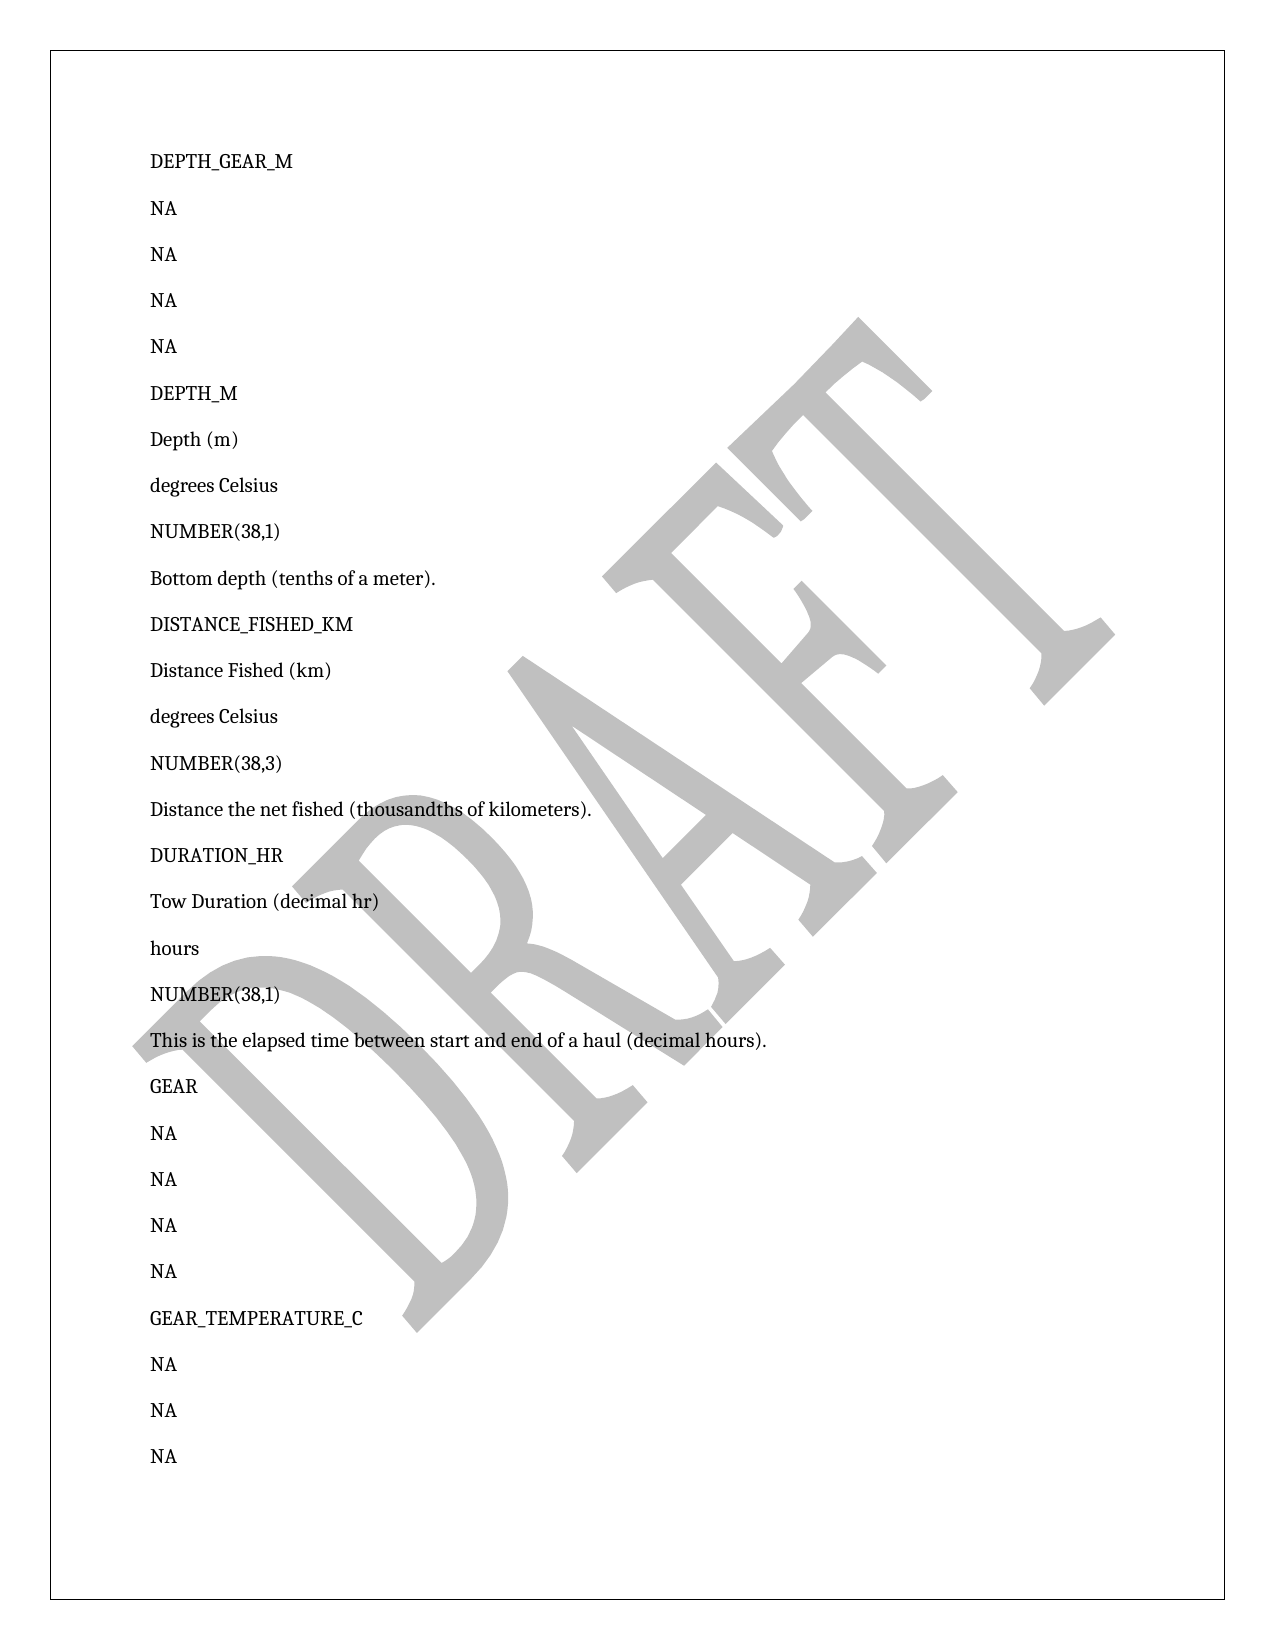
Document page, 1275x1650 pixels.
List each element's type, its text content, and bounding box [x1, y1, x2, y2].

text NA [150, 1214, 1125, 1238]
text Bottom depth (tenths of a meter). [150, 566, 1125, 590]
text Distance Fished (km) [150, 659, 1125, 683]
text DEPTH_GEAR_M [150, 150, 1125, 174]
text DISTANCE_FISHED_KM [150, 612, 1125, 636]
text GEAR [150, 1075, 1125, 1099]
text NA [150, 1399, 1125, 1423]
text NA [150, 242, 1125, 266]
text NUMBER(38,1) [150, 520, 1125, 544]
text NUMBER(38,1) [150, 982, 1125, 1006]
text NA [150, 1445, 1125, 1469]
text NA [150, 1352, 1125, 1376]
text degrees Celsius [150, 705, 1125, 729]
text Distance the net fished (thousandths of kilometers). [150, 797, 1125, 821]
text NA [150, 196, 1125, 220]
text NA [150, 289, 1125, 313]
text NA [150, 1167, 1125, 1191]
text NA [150, 1121, 1125, 1145]
text GEAR_TEMPERATURE_C [150, 1306, 1125, 1330]
text degrees Celsius [150, 474, 1125, 498]
text NA [150, 1260, 1125, 1284]
text DEPTH_M [150, 381, 1125, 405]
text NA [150, 335, 1125, 359]
text Depth (m) [150, 427, 1125, 451]
text DURATION_HR [150, 844, 1125, 868]
text NUMBER(38,3) [150, 751, 1125, 775]
text hours [150, 936, 1125, 960]
text This is the elapsed time between start and end of a haul (decimal hours). [150, 1029, 1125, 1053]
text Tow Duration (decimal hr) [150, 890, 1125, 914]
